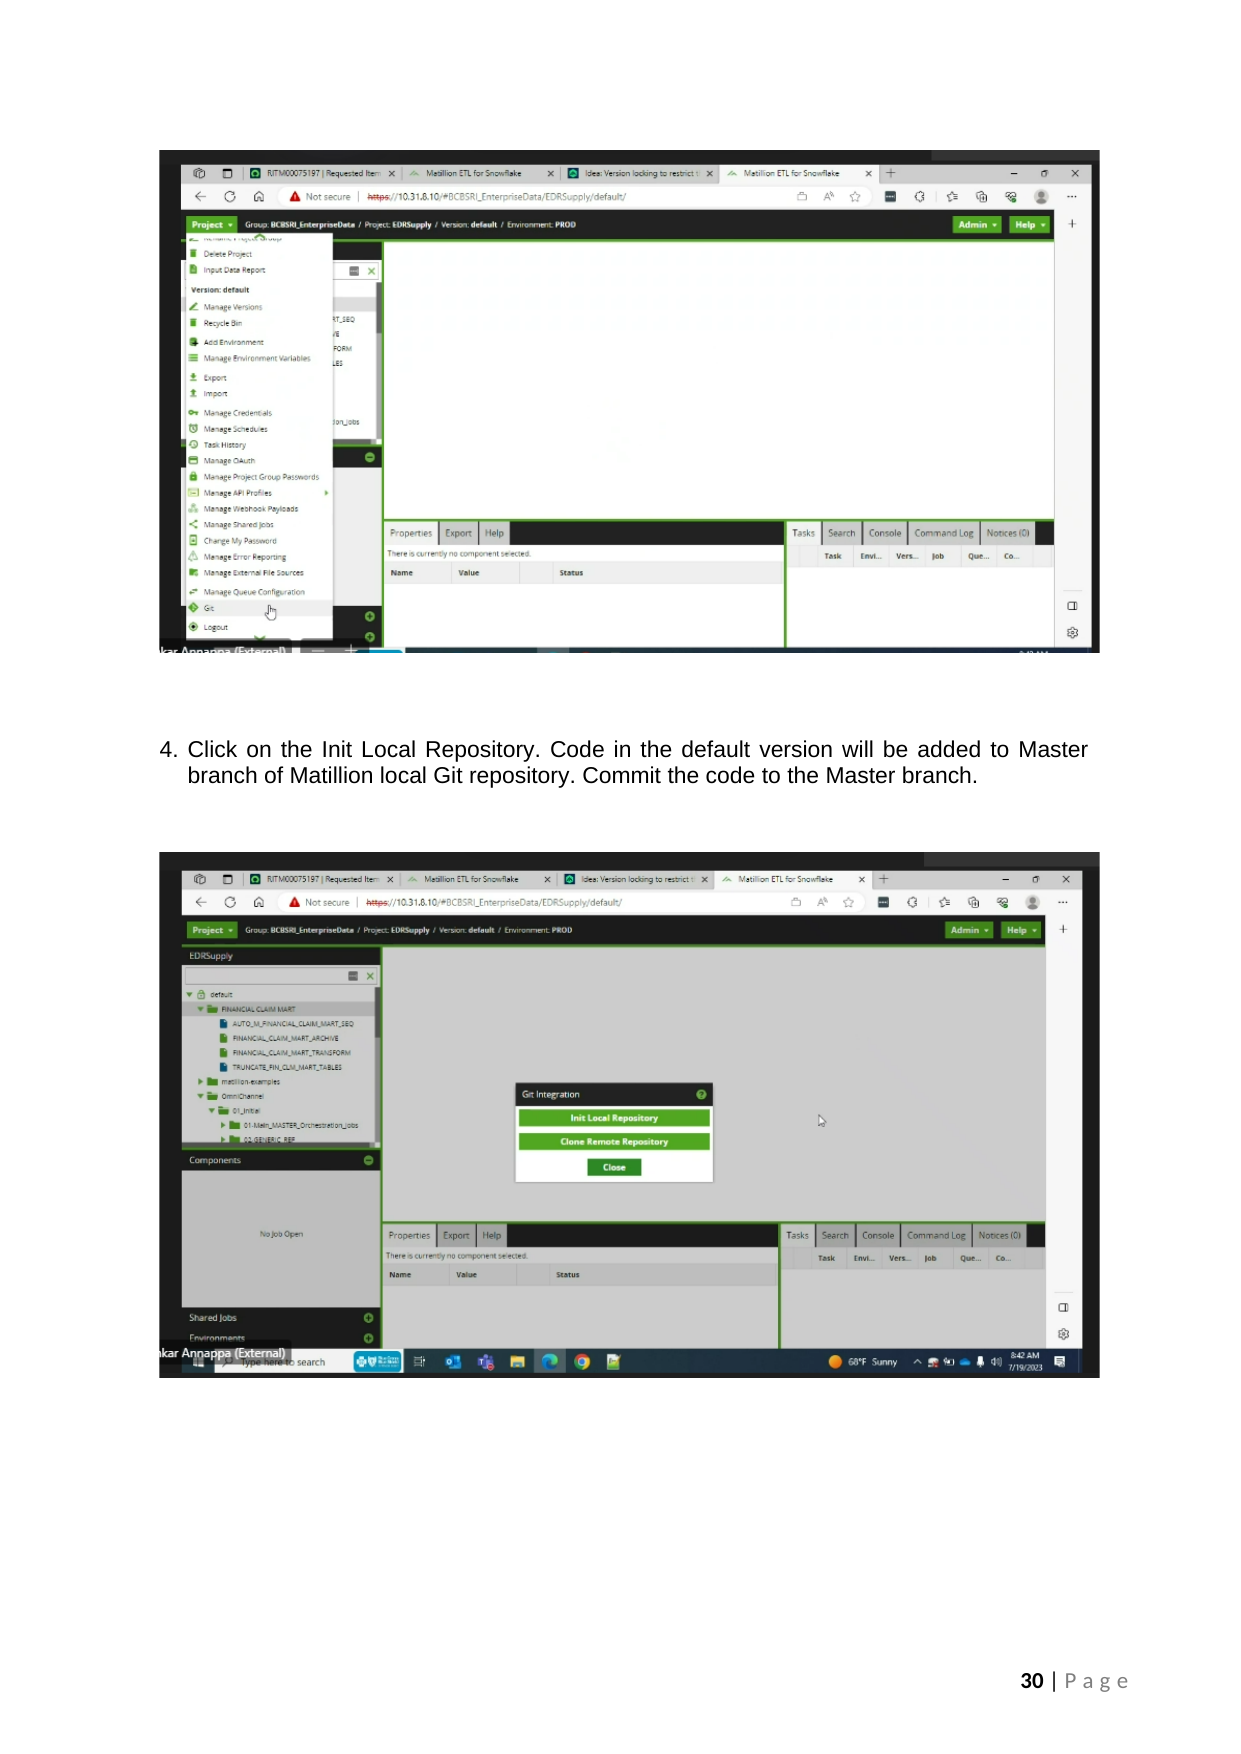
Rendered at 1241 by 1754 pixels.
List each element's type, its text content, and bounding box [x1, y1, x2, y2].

picture [159, 150, 1100, 653]
list Click on the Init Local Repository. Code in the default version will be added to Master branch of Matillion local Git repository. Commit the code to the Master branch. [159, 736, 1090, 788]
picture [159, 852, 1100, 1378]
